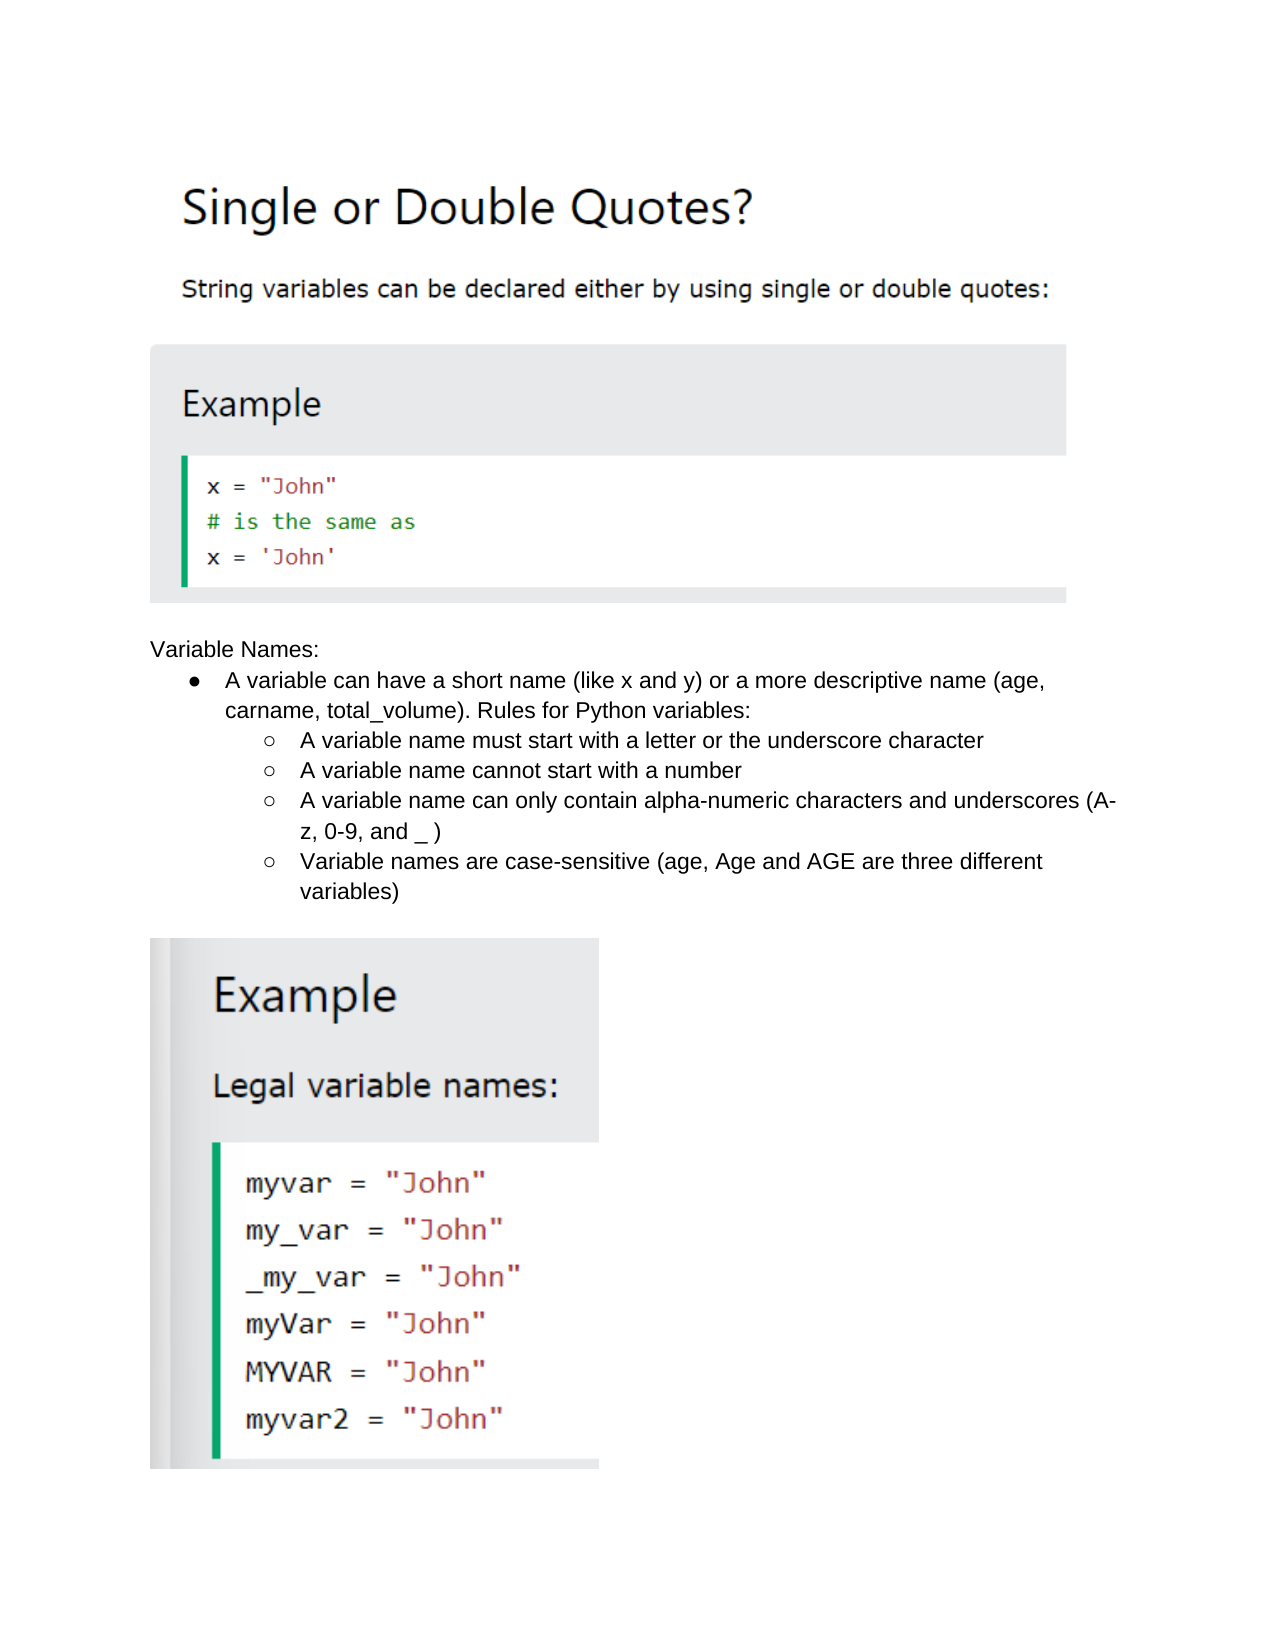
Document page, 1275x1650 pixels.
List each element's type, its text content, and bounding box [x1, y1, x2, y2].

list A variable name must start with a letter or the underscore character [262, 727, 1125, 753]
picture [150, 938, 599, 1469]
list A variable name cannot start with a number [262, 757, 1125, 784]
list A variable can have a short name (like x and y) or a more descriptive name (age, carname, total_volume). Rules for Python variables: [187, 667, 1125, 723]
list A variable name can only contain alpha-numeric characters and underscores (A-z, 0-9, and _ ) [262, 787, 1125, 844]
text Variable Names: [150, 636, 1125, 663]
list Variable names are case-sensitive (age, Age and AGE are three different variables) [262, 848, 1125, 904]
picture [150, 150, 1067, 603]
